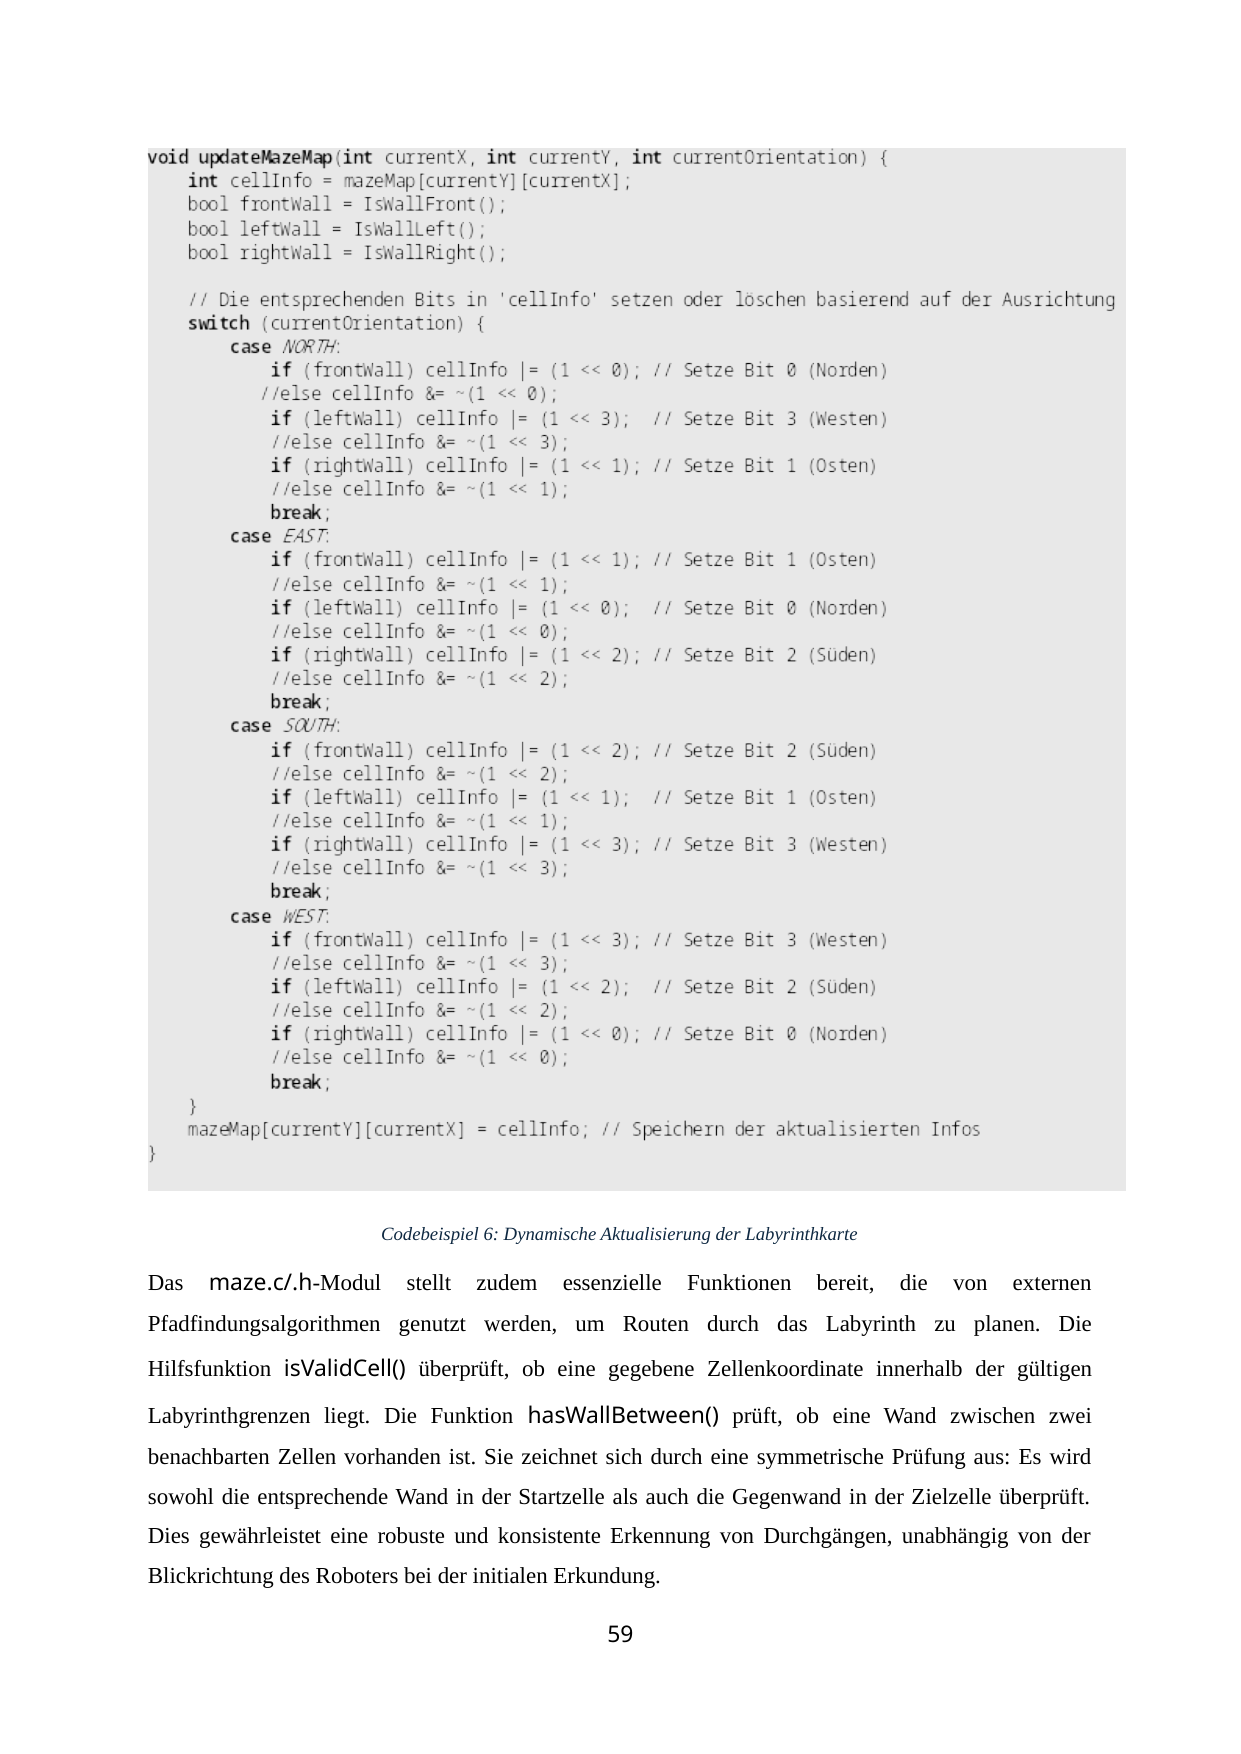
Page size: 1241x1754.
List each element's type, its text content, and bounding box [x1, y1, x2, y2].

text Das maze.c/.h-Modul stellt zudem essenzielle Funktionen bereit, die von externen Pfadfindungsalgorithmen genutzt werden, um Routen durch das Labyrinth zu planen. Die Hilfsfunktion isValidCell() überprüft, ob eine gegebene Zellenkoordinate innerhalb der gültigen Labyrinthgrenzen liegt. Die Funktion hasWallBetween() prüft, ob eine Wand zwischen zwei benachbarten Zellen vorhanden ist. Sie zeichnet sich durch eine symmetrische Prüfung aus: Es wird sowohl die entsprechende Wand in der Startzelle als auch die Gegenwand in der Zielzelle überprüft. Dies gewährleistet eine robuste und konsistente Erkennung von Durchgängen, unabhängig von der Blickrichtung des Roboters bei der initialen Erkundung. [148, 1266, 1093, 1588]
text Codebeispiel 6: Dynamische Aktualisierung der Labyrinthkarte [148, 1223, 1093, 1245]
